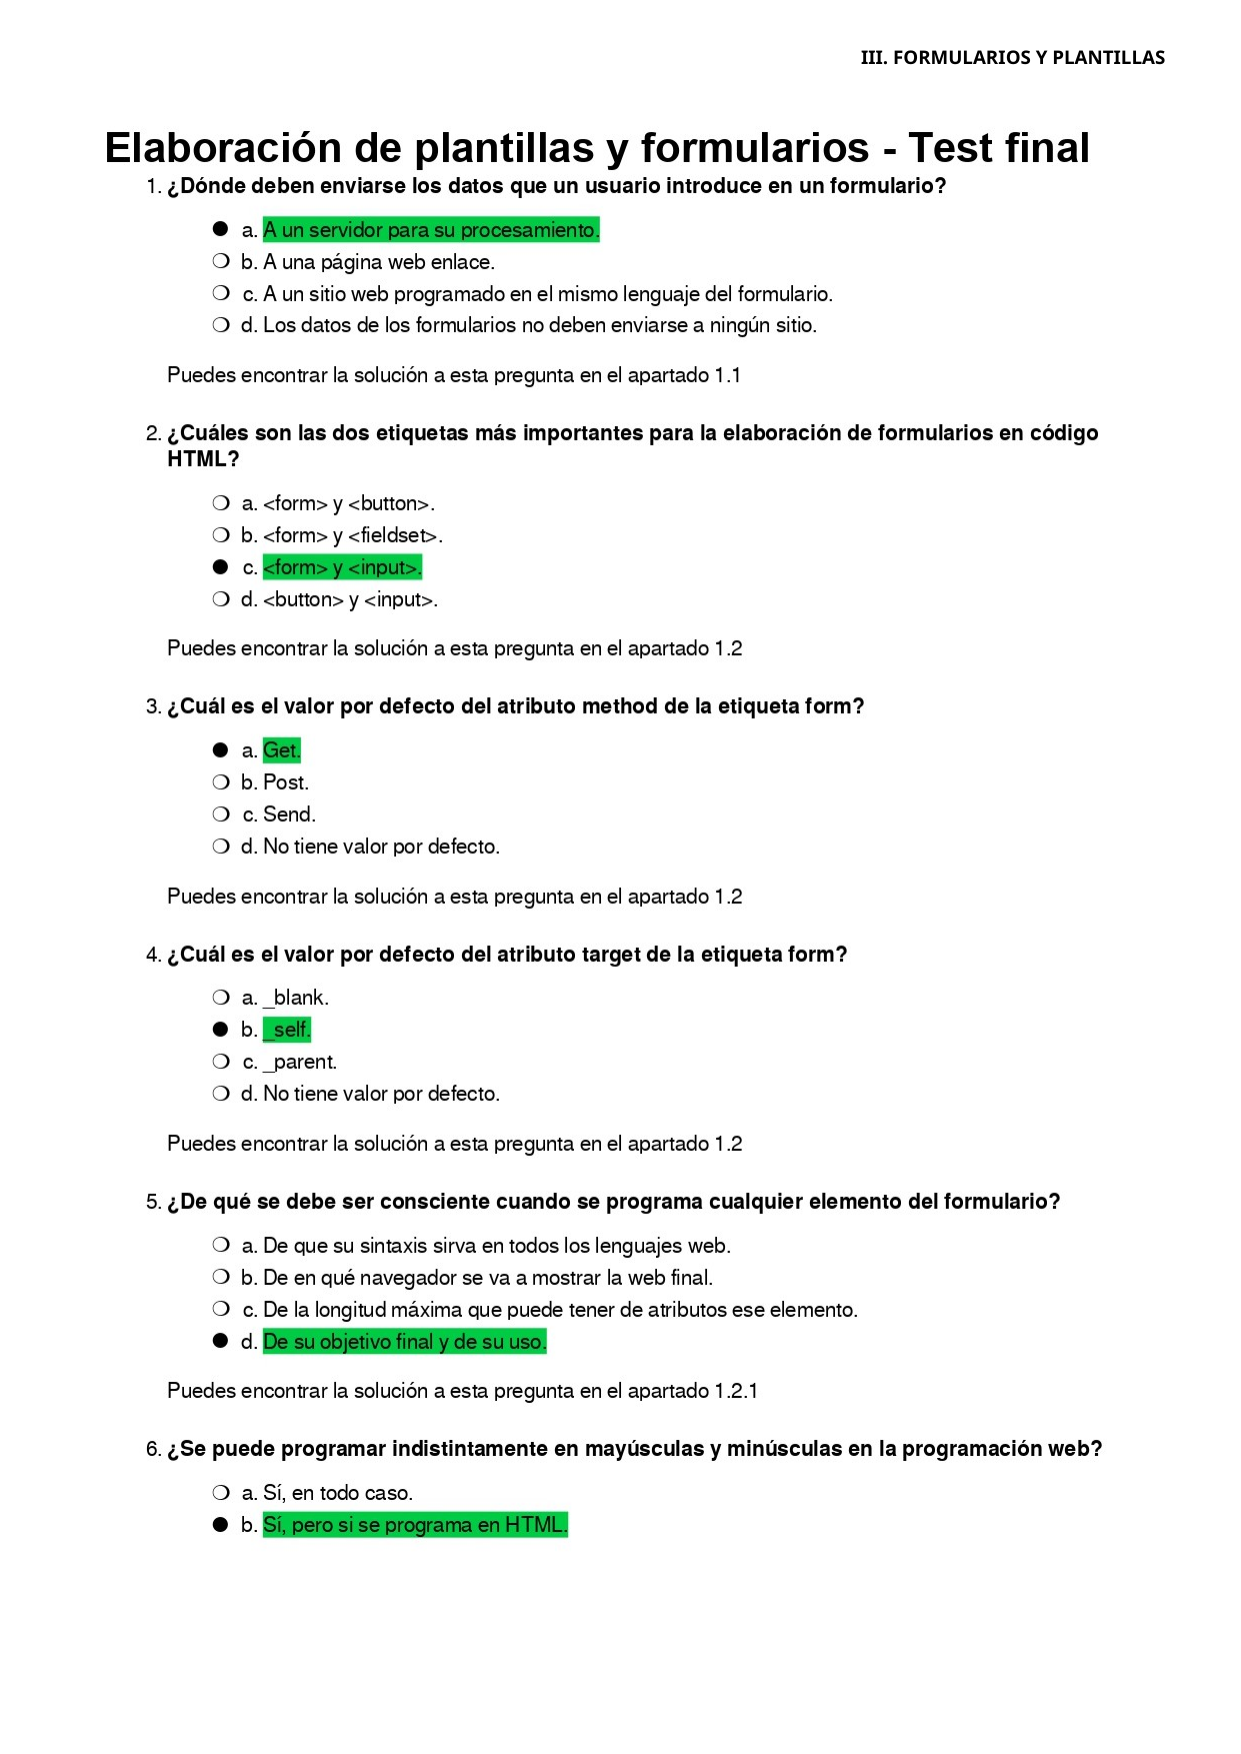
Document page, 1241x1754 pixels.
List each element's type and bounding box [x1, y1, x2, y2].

picture [75, 94, 1124, 1552]
